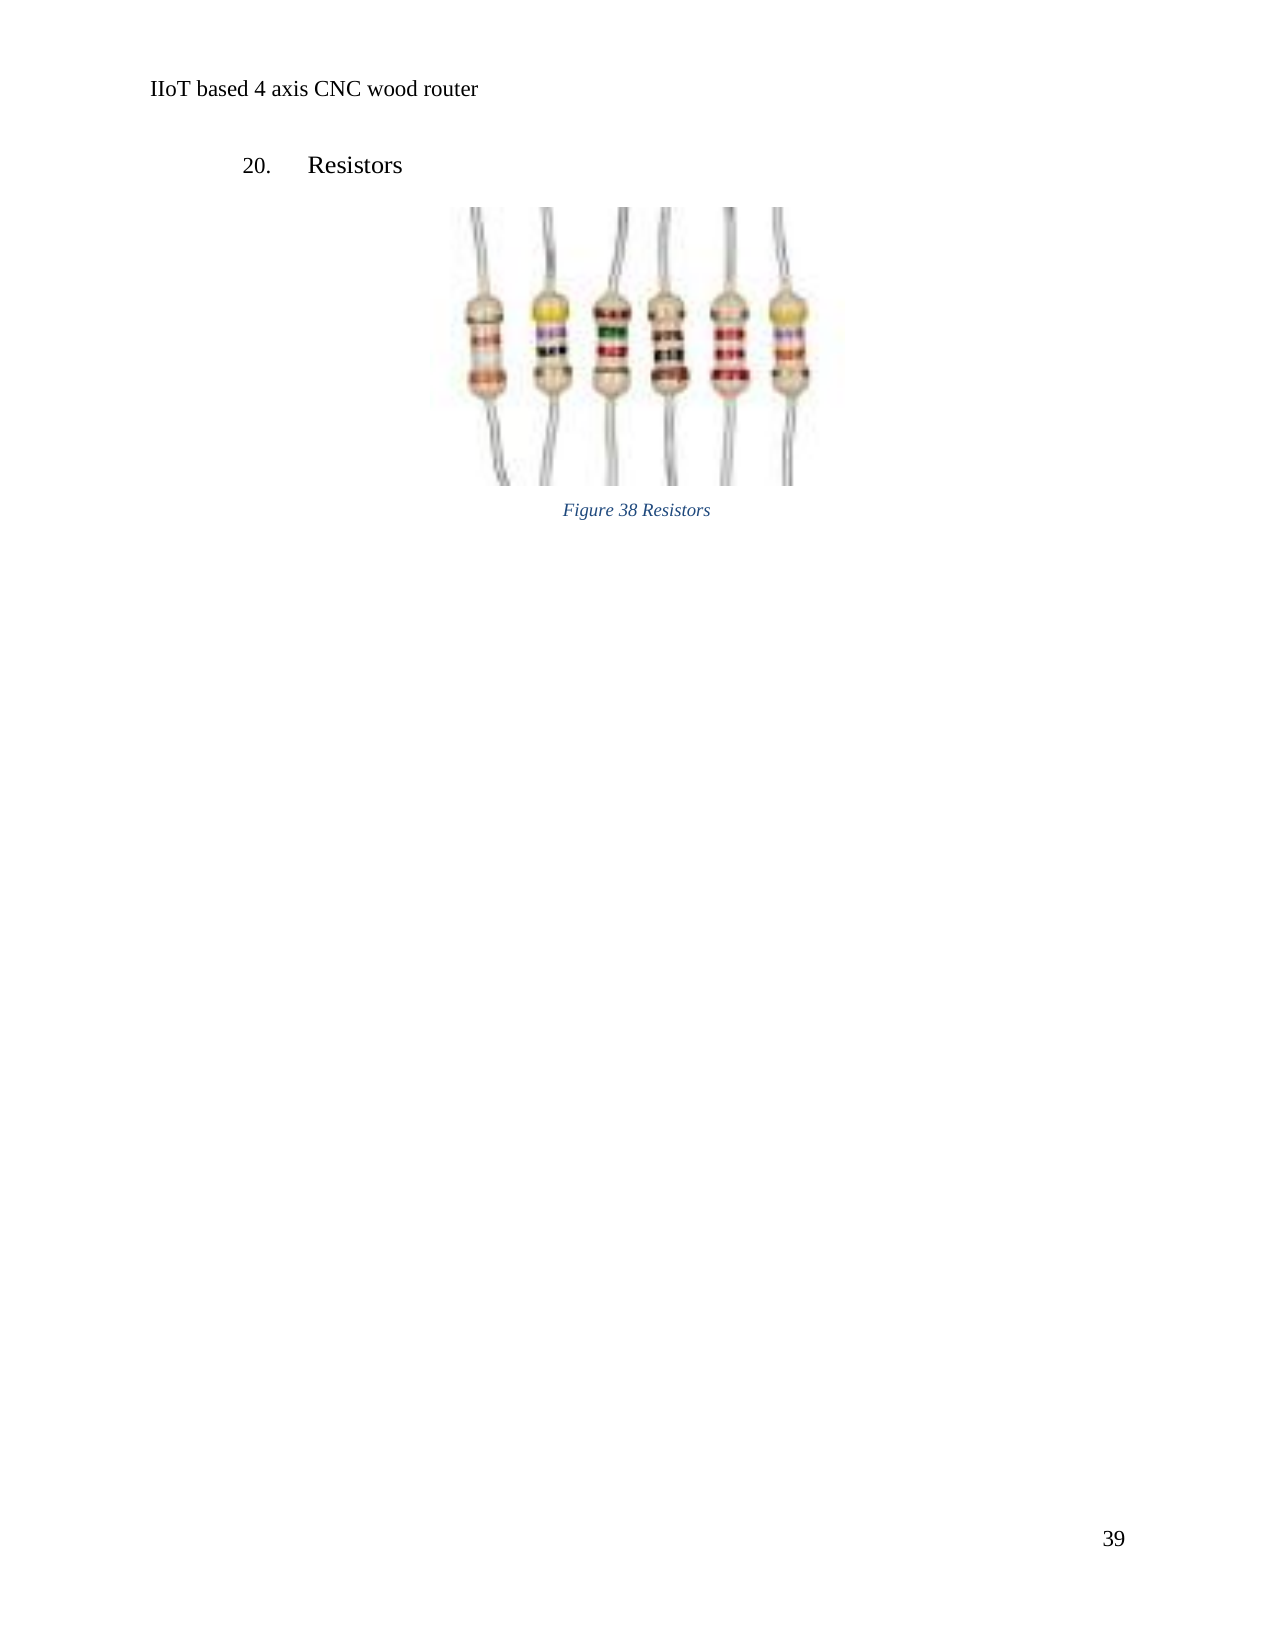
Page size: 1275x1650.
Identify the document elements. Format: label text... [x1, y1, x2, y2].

list Resistors [242, 150, 1125, 179]
picture [429, 207, 846, 486]
